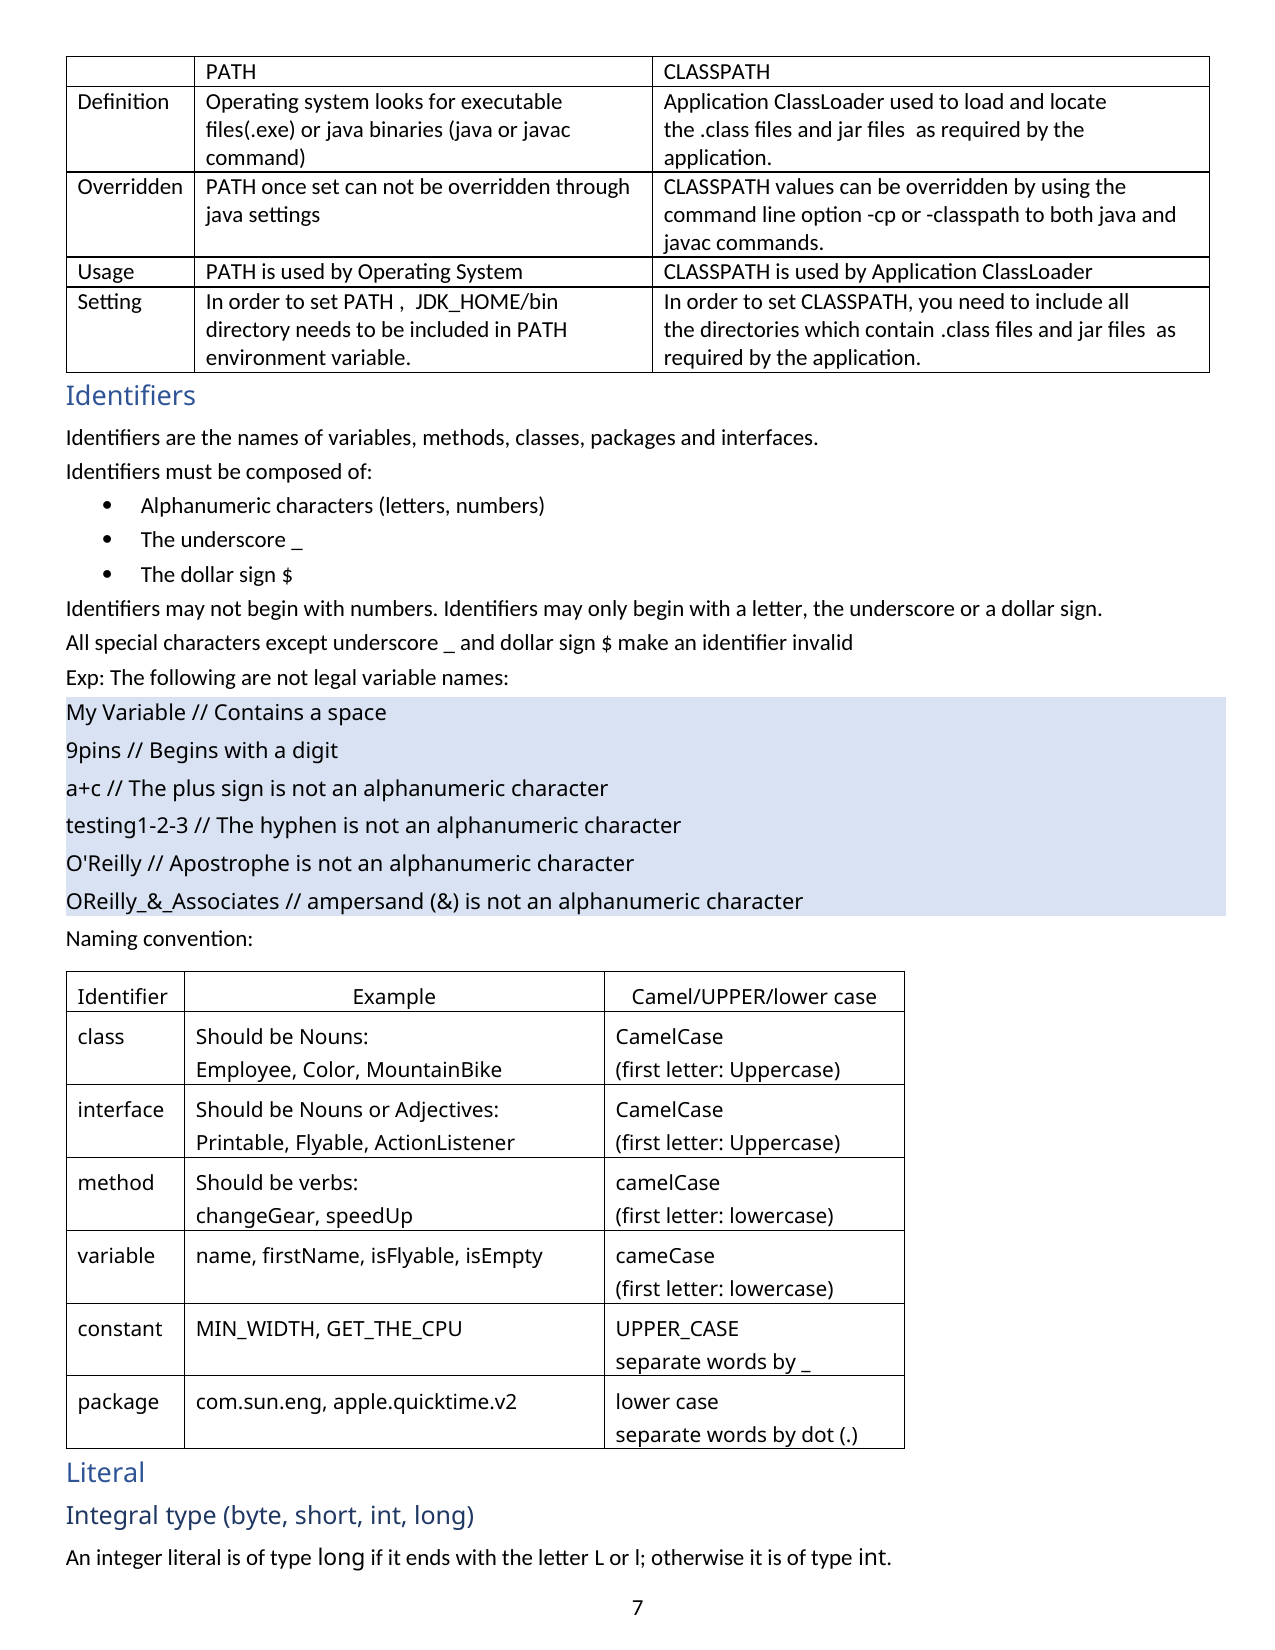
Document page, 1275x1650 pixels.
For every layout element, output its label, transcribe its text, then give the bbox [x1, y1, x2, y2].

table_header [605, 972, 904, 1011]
list The dollar sign $ [103, 560, 1209, 588]
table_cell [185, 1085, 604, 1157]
text 9pins // Begins with a digit [66, 735, 1226, 764]
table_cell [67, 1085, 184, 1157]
text Identifiers may not begin with numbers. Identifiers may only begin with a letter, the underscore or a dollar sign. [66, 594, 1209, 622]
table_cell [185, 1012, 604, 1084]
text O'Reilly // Apostrophe is not an alphanumeric character [66, 848, 1226, 878]
text All special characters except underscore _ and dollar sign $ make an identifier invalid [66, 628, 1209, 656]
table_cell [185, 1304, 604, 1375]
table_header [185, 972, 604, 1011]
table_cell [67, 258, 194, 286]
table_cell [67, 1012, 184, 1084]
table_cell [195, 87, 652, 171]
subtitle Literal [66, 1453, 1209, 1490]
text Naming convention: [66, 924, 1209, 952]
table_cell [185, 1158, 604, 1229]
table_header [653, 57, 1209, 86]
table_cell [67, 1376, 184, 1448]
text An integer literal is of type long if it ends with the letter L or l; otherwise it is of type int. [66, 1541, 1209, 1572]
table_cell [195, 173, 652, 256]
text Identifiers must be composed of: [66, 457, 1209, 485]
subtitle Integral type (byte, short, int, long) [66, 1497, 1209, 1532]
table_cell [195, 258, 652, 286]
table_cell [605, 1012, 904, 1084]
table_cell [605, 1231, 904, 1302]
list The underscore _ [103, 526, 1209, 554]
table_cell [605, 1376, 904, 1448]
text Exp: The following are not legal variable names: [66, 663, 1209, 691]
text a+c // The plus sign is not an alphanumeric character [66, 773, 1226, 802]
list Alphanumeric characters (letters, numbers) [103, 491, 1209, 519]
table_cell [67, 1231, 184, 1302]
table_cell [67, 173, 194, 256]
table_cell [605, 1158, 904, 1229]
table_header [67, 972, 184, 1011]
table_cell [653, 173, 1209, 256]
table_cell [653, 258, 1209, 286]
text OReilly_&_Associates // ampersand (&) is not an alphanumeric character [66, 886, 1226, 916]
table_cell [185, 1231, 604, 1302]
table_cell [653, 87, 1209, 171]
text testing1-2-3 // The hyphen is not an alphanumeric character [66, 810, 1226, 840]
text Identifiers are the names of variables, methods, classes, packages and interfaces. [66, 423, 1209, 451]
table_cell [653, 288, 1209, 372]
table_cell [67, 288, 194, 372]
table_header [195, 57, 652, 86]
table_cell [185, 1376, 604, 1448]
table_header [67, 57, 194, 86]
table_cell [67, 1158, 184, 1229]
text My Variable // Contains a space [66, 697, 1226, 727]
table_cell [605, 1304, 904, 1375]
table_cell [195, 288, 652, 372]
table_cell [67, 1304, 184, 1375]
subtitle Identifiers [66, 377, 1209, 414]
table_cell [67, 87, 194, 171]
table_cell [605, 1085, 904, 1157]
